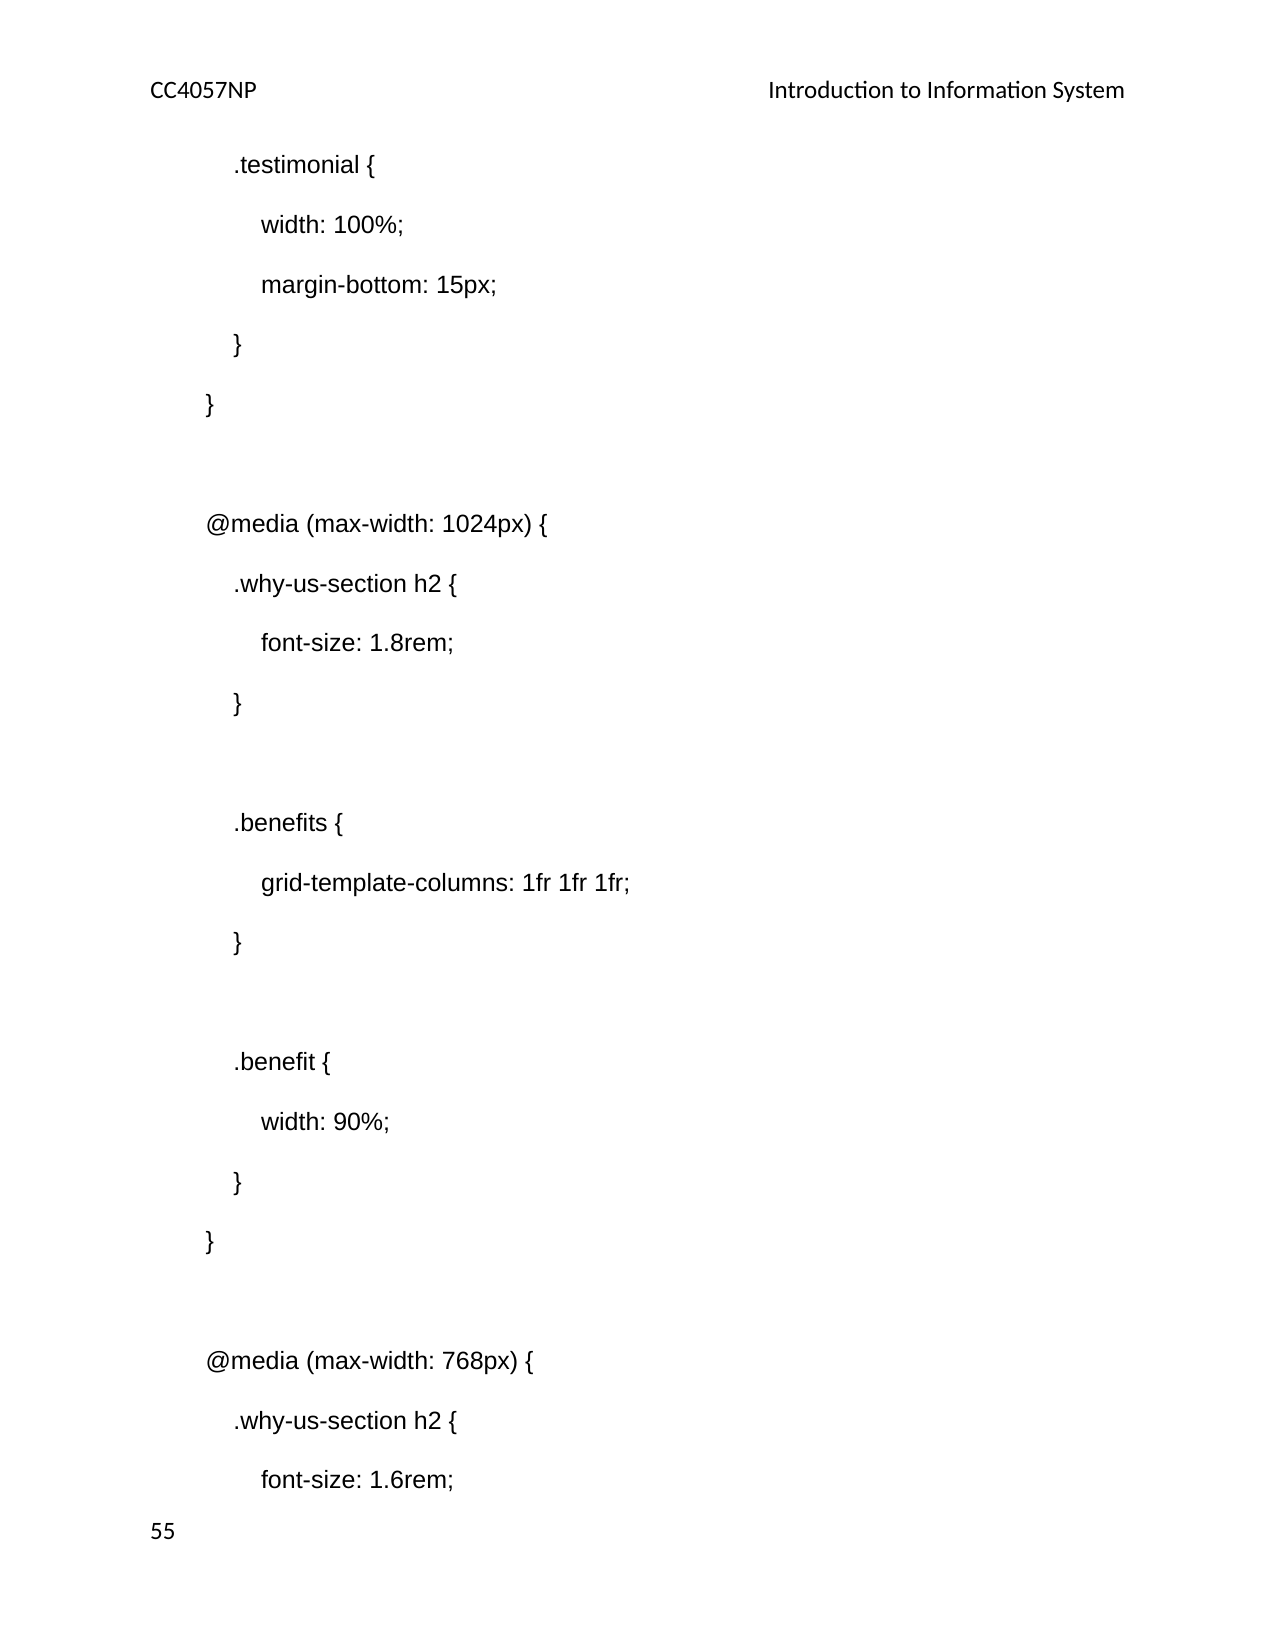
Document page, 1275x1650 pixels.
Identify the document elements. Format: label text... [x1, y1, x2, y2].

text } [150, 688, 1125, 717]
text .why-us-section h2 { [150, 1406, 1125, 1434]
text width: 100%; [150, 210, 1125, 238]
text .testimonial { [150, 150, 1125, 179]
text } [150, 389, 1125, 418]
text .why-us-section h2 { [150, 568, 1125, 597]
text font-size: 1.6rem; [150, 1465, 1125, 1494]
text .benefit { [150, 1047, 1125, 1076]
text font-size: 1.8rem; [150, 628, 1125, 657]
text } [150, 1166, 1125, 1195]
text } [150, 927, 1125, 956]
text @media (max-width: 1024px) { [150, 509, 1125, 537]
text margin-bottom: 15px; [150, 269, 1125, 298]
text } [150, 1226, 1125, 1255]
text width: 90%; [150, 1107, 1125, 1135]
text .benefits { [150, 808, 1125, 836]
text grid-template-columns: 1fr 1fr 1fr; [150, 867, 1125, 896]
text @media (max-width: 768px) { [150, 1346, 1125, 1374]
text } [150, 329, 1125, 358]
